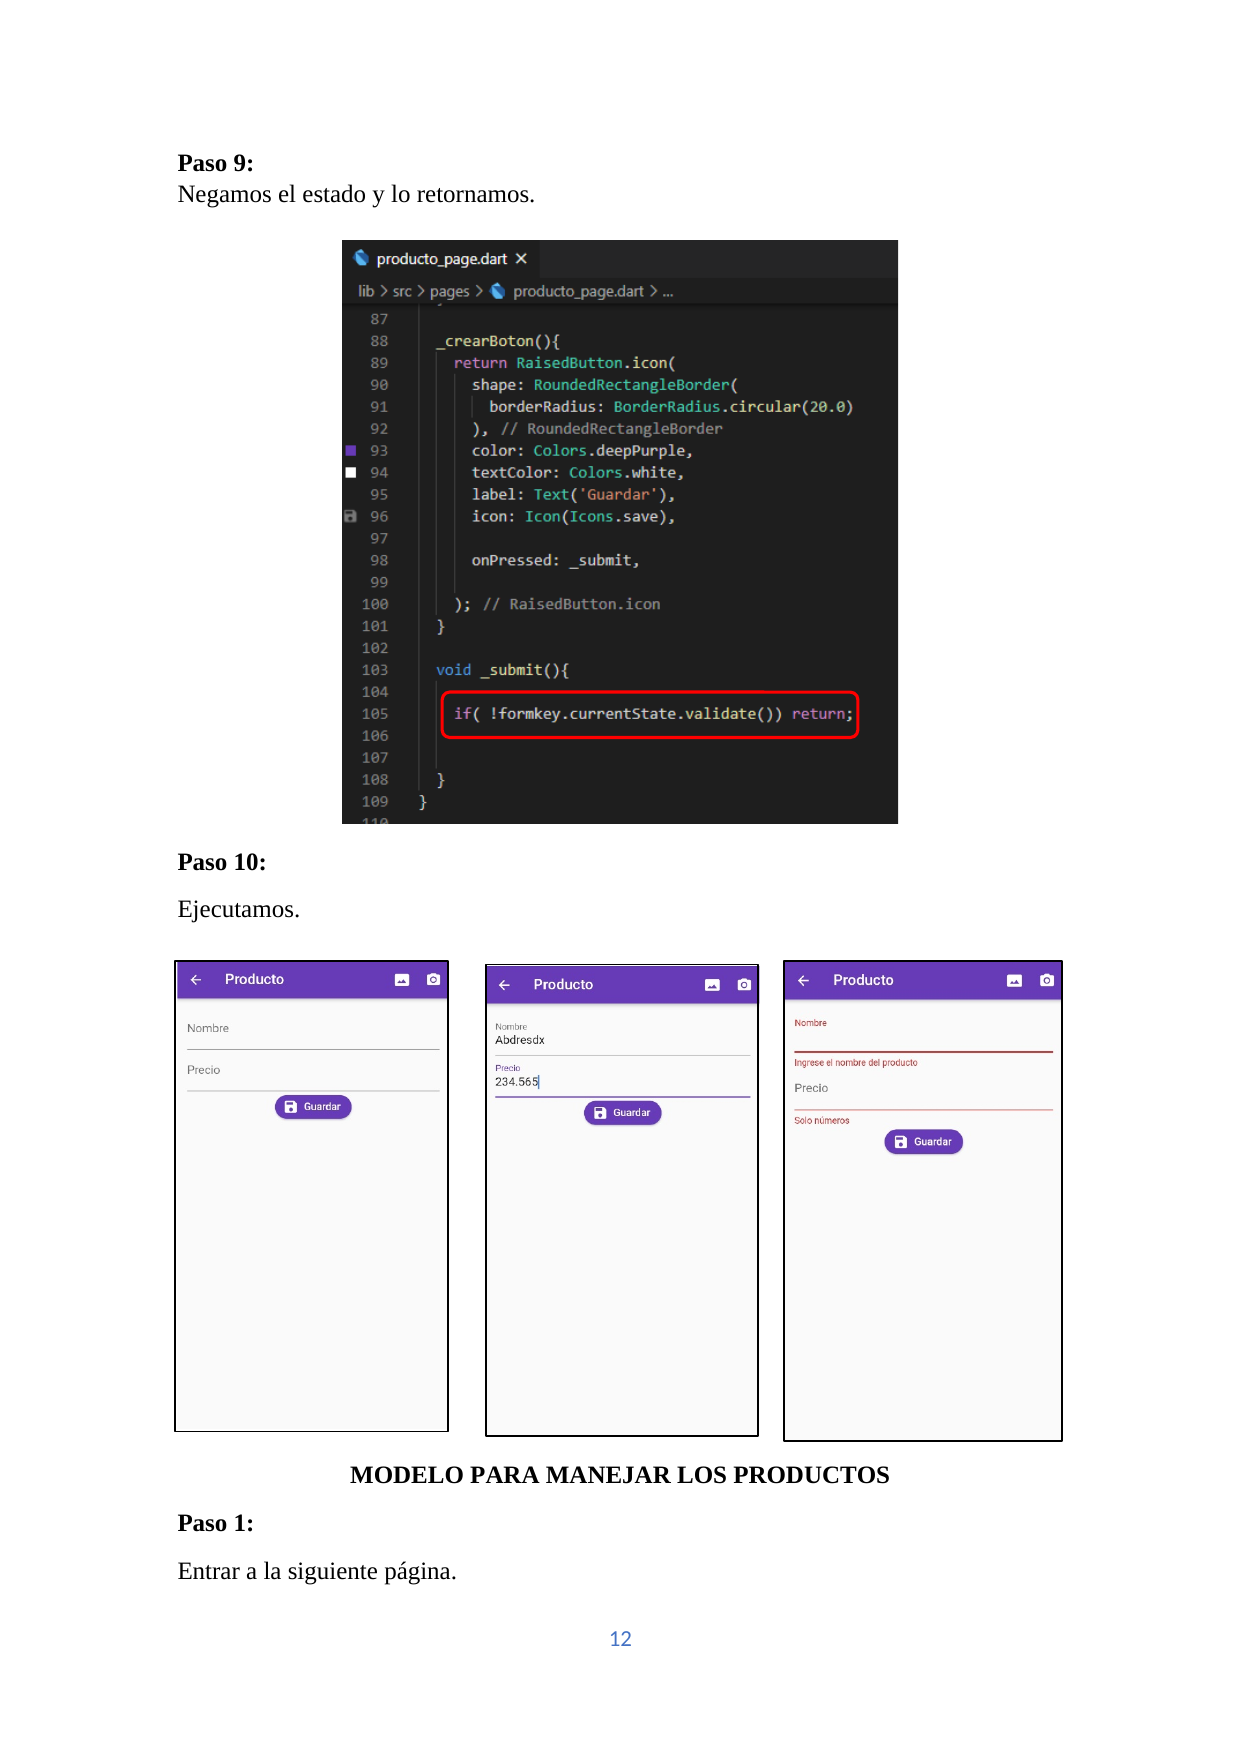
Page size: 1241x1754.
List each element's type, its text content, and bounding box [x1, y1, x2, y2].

picture [487, 966, 757, 1435]
text MODELO PARA MANEJAR LOS PRODUCTOS [177, 1133, 1063, 1489]
text Paso 10: [177, 847, 1063, 875]
picture [785, 962, 1061, 1440]
picture [177, 962, 447, 1429]
text Paso 1: [177, 1508, 1063, 1537]
text Paso 9: Negamos el estado y lo retornamos. [177, 148, 1063, 207]
text Entrar a la siguiente página. [177, 1556, 1063, 1585]
picture [342, 240, 899, 824]
text Ejecutamos. [177, 894, 1063, 923]
